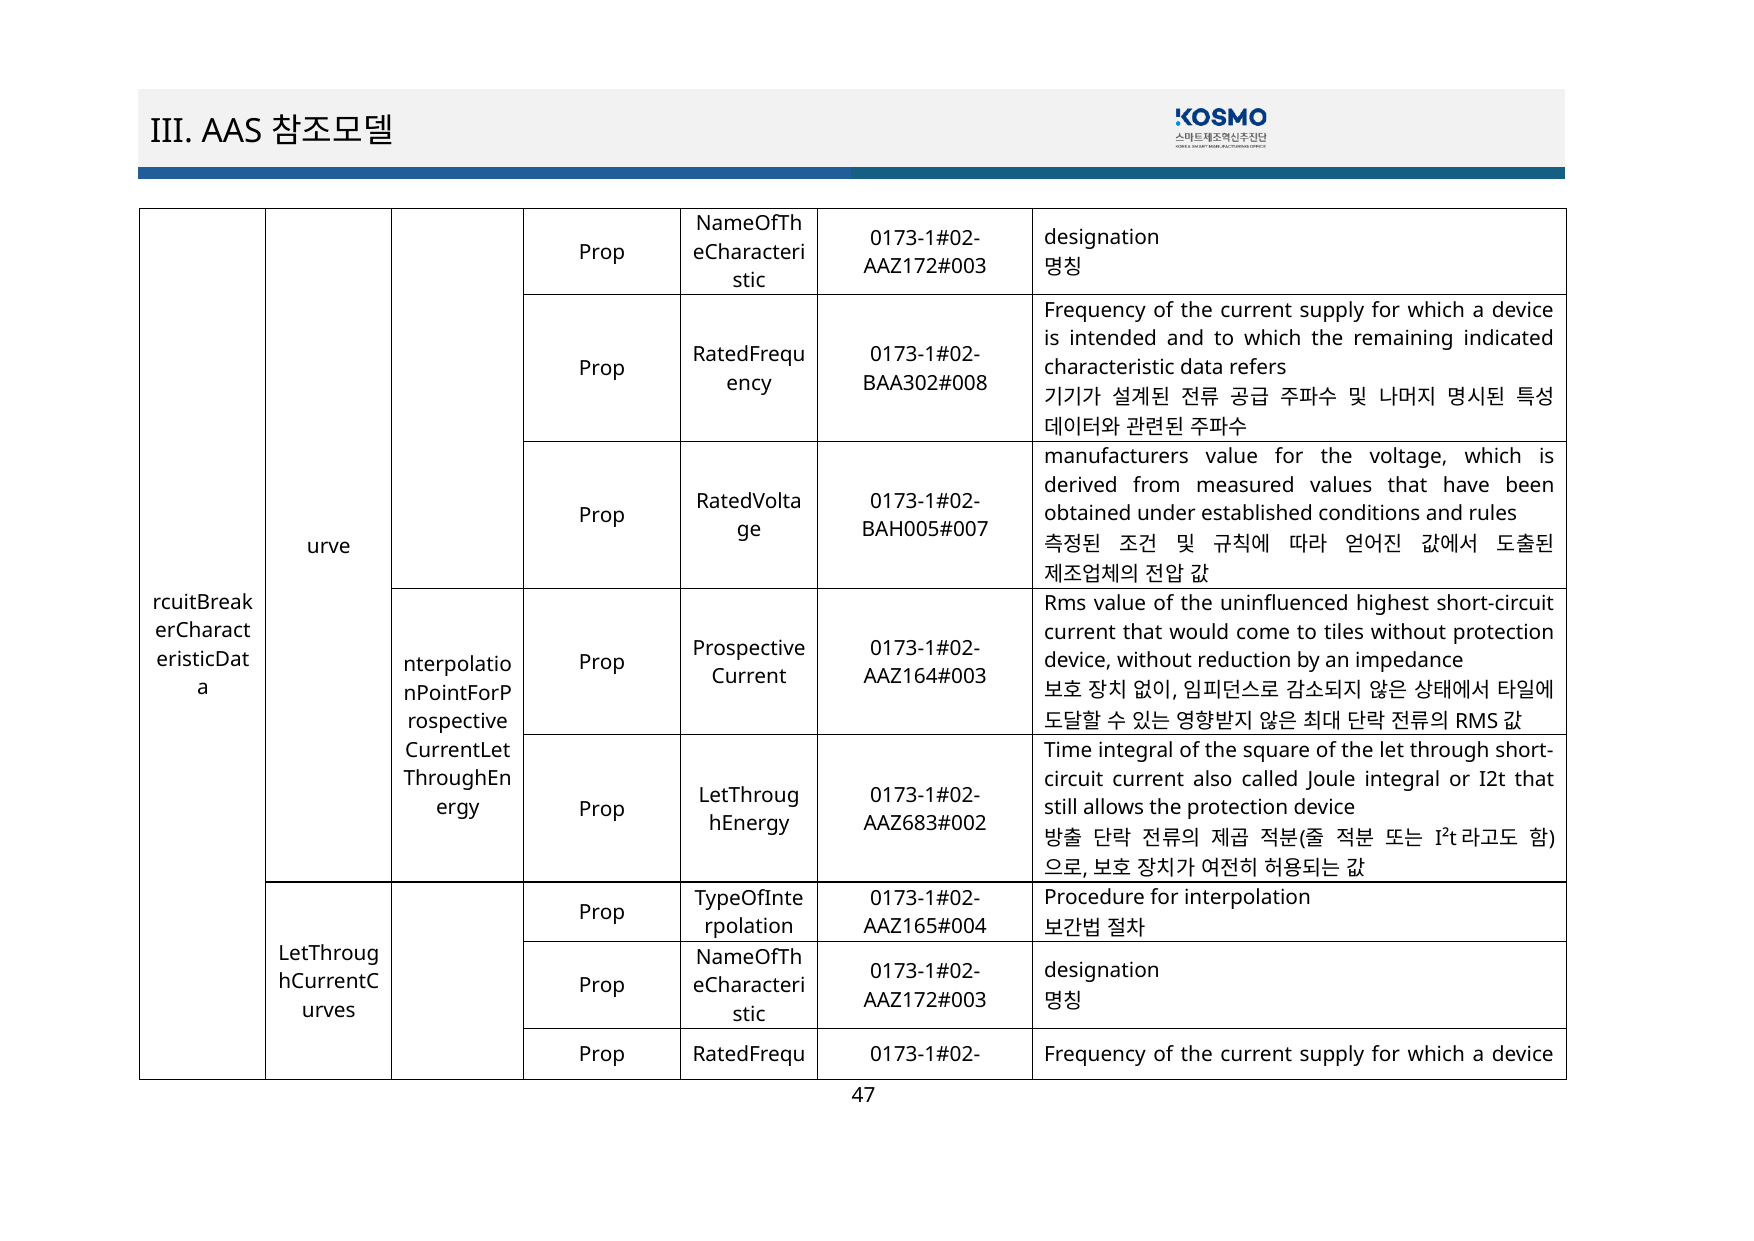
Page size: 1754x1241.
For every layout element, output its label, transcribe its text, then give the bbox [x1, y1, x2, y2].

table_cell designation 명칭 [1033, 942, 1566, 1027]
table_cell manufacturers value for the voltage, which is derived from measured values that have been obtained under established conditions and rules 측정된 조건 및 규칙에 따라 얻어진 값에서 도출된 제조업체의 전압 값 [1033, 442, 1566, 587]
table_cell Procedure for interpolation 보간법 절차 [1033, 883, 1566, 941]
table_cell nterpolationPointForProspectiveCurrentLetThroughEnergy [392, 589, 523, 881]
table_cell TypeOfInterpolation [681, 883, 817, 941]
table_cell Prop [524, 209, 680, 294]
table_cell Prop [524, 883, 680, 941]
table_cell - [392, 209, 523, 587]
table_cell Prop [524, 1029, 680, 1079]
table_cell 0173-1#02-BAA302#008 [818, 295, 1032, 441]
table_cell Prop [524, 589, 680, 734]
table_cell ProspectiveCurrent [681, 589, 817, 734]
table_cell 0173-1#02-AAZ172#003 [818, 209, 1032, 294]
table_cell RatedFrequency [681, 1029, 817, 1079]
table_cell 0173-1#02-BAA302#008 [818, 1029, 1032, 1079]
table_cell CombinationRCOBCircuitBreakerCharacteristicData [140, 209, 265, 1079]
table_cell RatedFrequency [681, 295, 817, 441]
table_cell Prop [524, 735, 680, 881]
table_cell Prop [524, 295, 680, 441]
table_cell LetThroughEnergy [681, 735, 817, 881]
table_cell 0173-1#02-AAZ165#004 [818, 883, 1032, 941]
table_cell RatedVoltage [681, 442, 817, 587]
table_cell LetThroughEnergyCurve [266, 209, 391, 881]
table_cell NameOfTheCharacteristic [681, 209, 817, 294]
table_cell 0173-1#02-AAZ683#002 [818, 735, 1032, 881]
table_cell 0173-1#02-AAZ164#003 [818, 589, 1032, 734]
table_cell Rms value of the uninfluenced highest short-circuit current that would come to tiles without protection device, without reduction by an impedance 보호 장치 없이, 임피던스로 감소되지 않은 상태에서 타일에 도달할 수 있는 영향받지 않은 최대 단락 전류의 RMS 값 [1033, 589, 1566, 734]
picture [1175, 108, 1267, 148]
table_cell [392, 883, 523, 1079]
table_cell designation 명칭 [1033, 209, 1566, 294]
table_cell 0173-1#02-BAH005#007 [818, 442, 1032, 587]
table_cell Time integral of the square of the let through short-circuit current also called Joule integral or I2t that still allows the protection device 방출 단락 전류의 제곱 적분(줄 적분 또는 I²t라고도 함)으로, 보호 장치가 여전히 허용되는 값 [1033, 735, 1566, 881]
table_cell LetThroughCurrentCurves [266, 883, 391, 1079]
table_cell Prop [524, 442, 680, 587]
table_cell NameOfTheCharacteristic [681, 942, 817, 1027]
table_cell 0173-1#02-AAZ172#003 [818, 942, 1032, 1027]
table_cell Prop [524, 942, 680, 1027]
